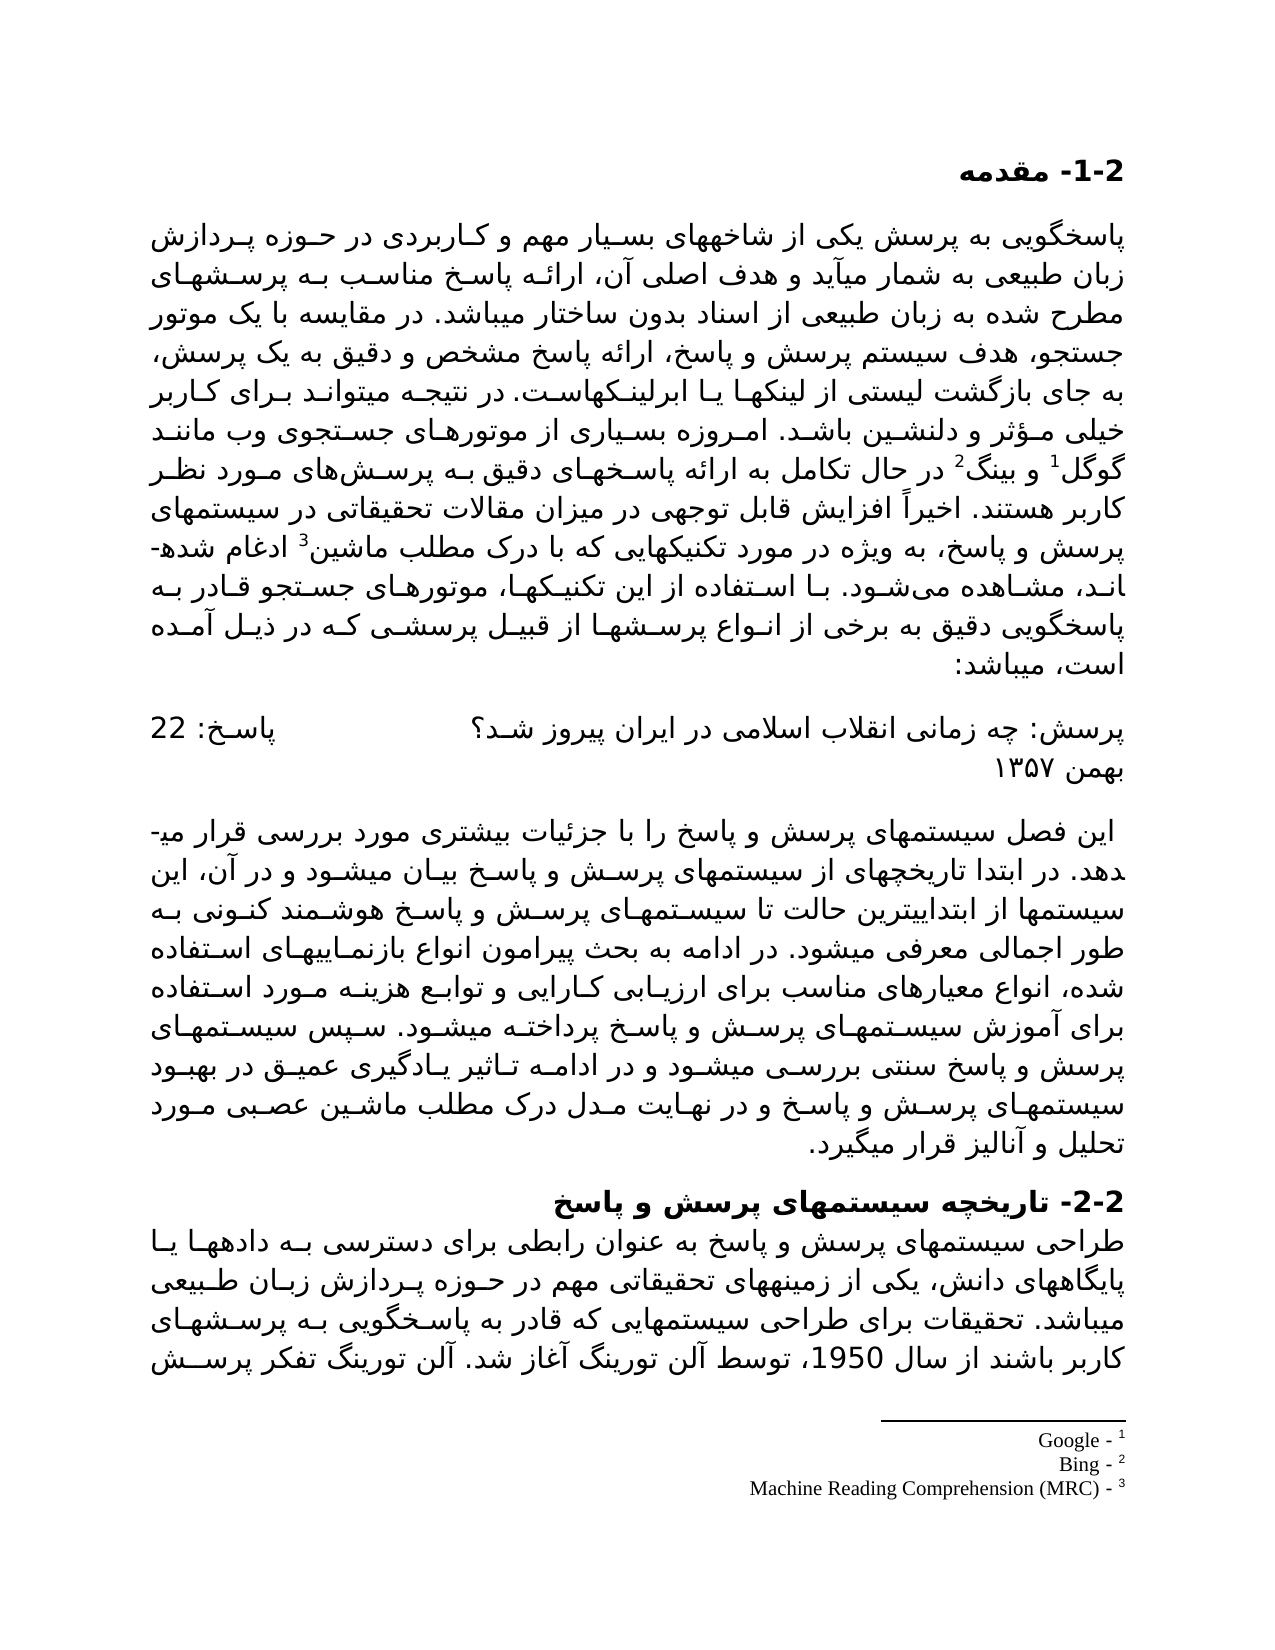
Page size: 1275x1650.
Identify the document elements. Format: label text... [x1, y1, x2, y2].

subtitle 1-2- مقدمه [150, 154, 1125, 188]
text این فصل سیستمهای پرسش و پاسخ را با جزئیات بیشتری مورد بررسی قرار میدهد. در ابتدا تاریخچهای از سیستمهای پرسش و پاسخ بیان میشود و در آن، این سیستمها از ابتداییترین حالت تا سیستمهای پرسش و پاسخ هوشمند کنونی به طور اجمالی معرفی میشود. در ادامه به بحث پیرامون انواع بازنماییهای استفاده شده، انواع معیارهای مناسب برای ارزیابی کارایی و توابع هزینه مورد استفاده برای آموزش سیستمهای پرسش و پاسخ پرداخته میشود. سپس سیستمهای پرسش و پاسخ سنتی بررسی میشود و در ادامه تاثیر یادگیری عمیق در بهبود سیستمهای پرسش و پاسخ و در نهایت مدل درک مطلب ماشین عصبی مورد تحلیل و آنالیز قرار میگیرد. [150, 814, 1125, 1160]
text پرسش: چه زمانی انقلاب اسلامی در ایران پیروز شد؟ پاسخ: 22 بهمن ۱۳۵۷ [150, 711, 1125, 784]
subtitle 2-2- تاریخچه سیستمهای پرسش و پاسخ [150, 1186, 1125, 1220]
text پاسخگویی به پرسش یکی از شاخههای بسیار مهم و کاربردی در حوزه پردازش زبان طبیعی به شمار میآید و هدف اصلی آن، ارائه پاسخ مناسب به پرسشهای مطرح شده به زبان طبیعی از اسناد بدون ساختار میباشد. در مقایسه با یک موتور جستجو، هدف سیستم پرسش و پاسخ، ارائه پاسخ مشخص و دقیق به یک پرسش، به جای بازگشت لیستی از لینکها یا ابرلینکهاست. در نتیجه میتواند برای کاربر خیلی مؤثر و دلنشین باشد. امروزه بسیاری از موتورهای جستجوی وب مانند گوگل و بینگ در حال تکامل به ارائه پاسخهای دقیق به پرسش‌های مورد نظر کاربر هستند. اخیراً افزایش قابل توجهی در میزان مقالات تحقیقاتی در سیستمهای پرسش و پاسخ، به ویژه در مورد تکنیکهایی که با درک مطلب ماشین ادغام شدهاند، مشاهده می‌شود. با استفاده از این تکنیکها، موتورهای جستجو قادر به پاسخگویی دقیق به برخی از انواع پرسشها از قبیل پرسشی که در ذیل آمده است، میباشد: [150, 218, 1125, 681]
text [150, 1225, 1125, 1376]
